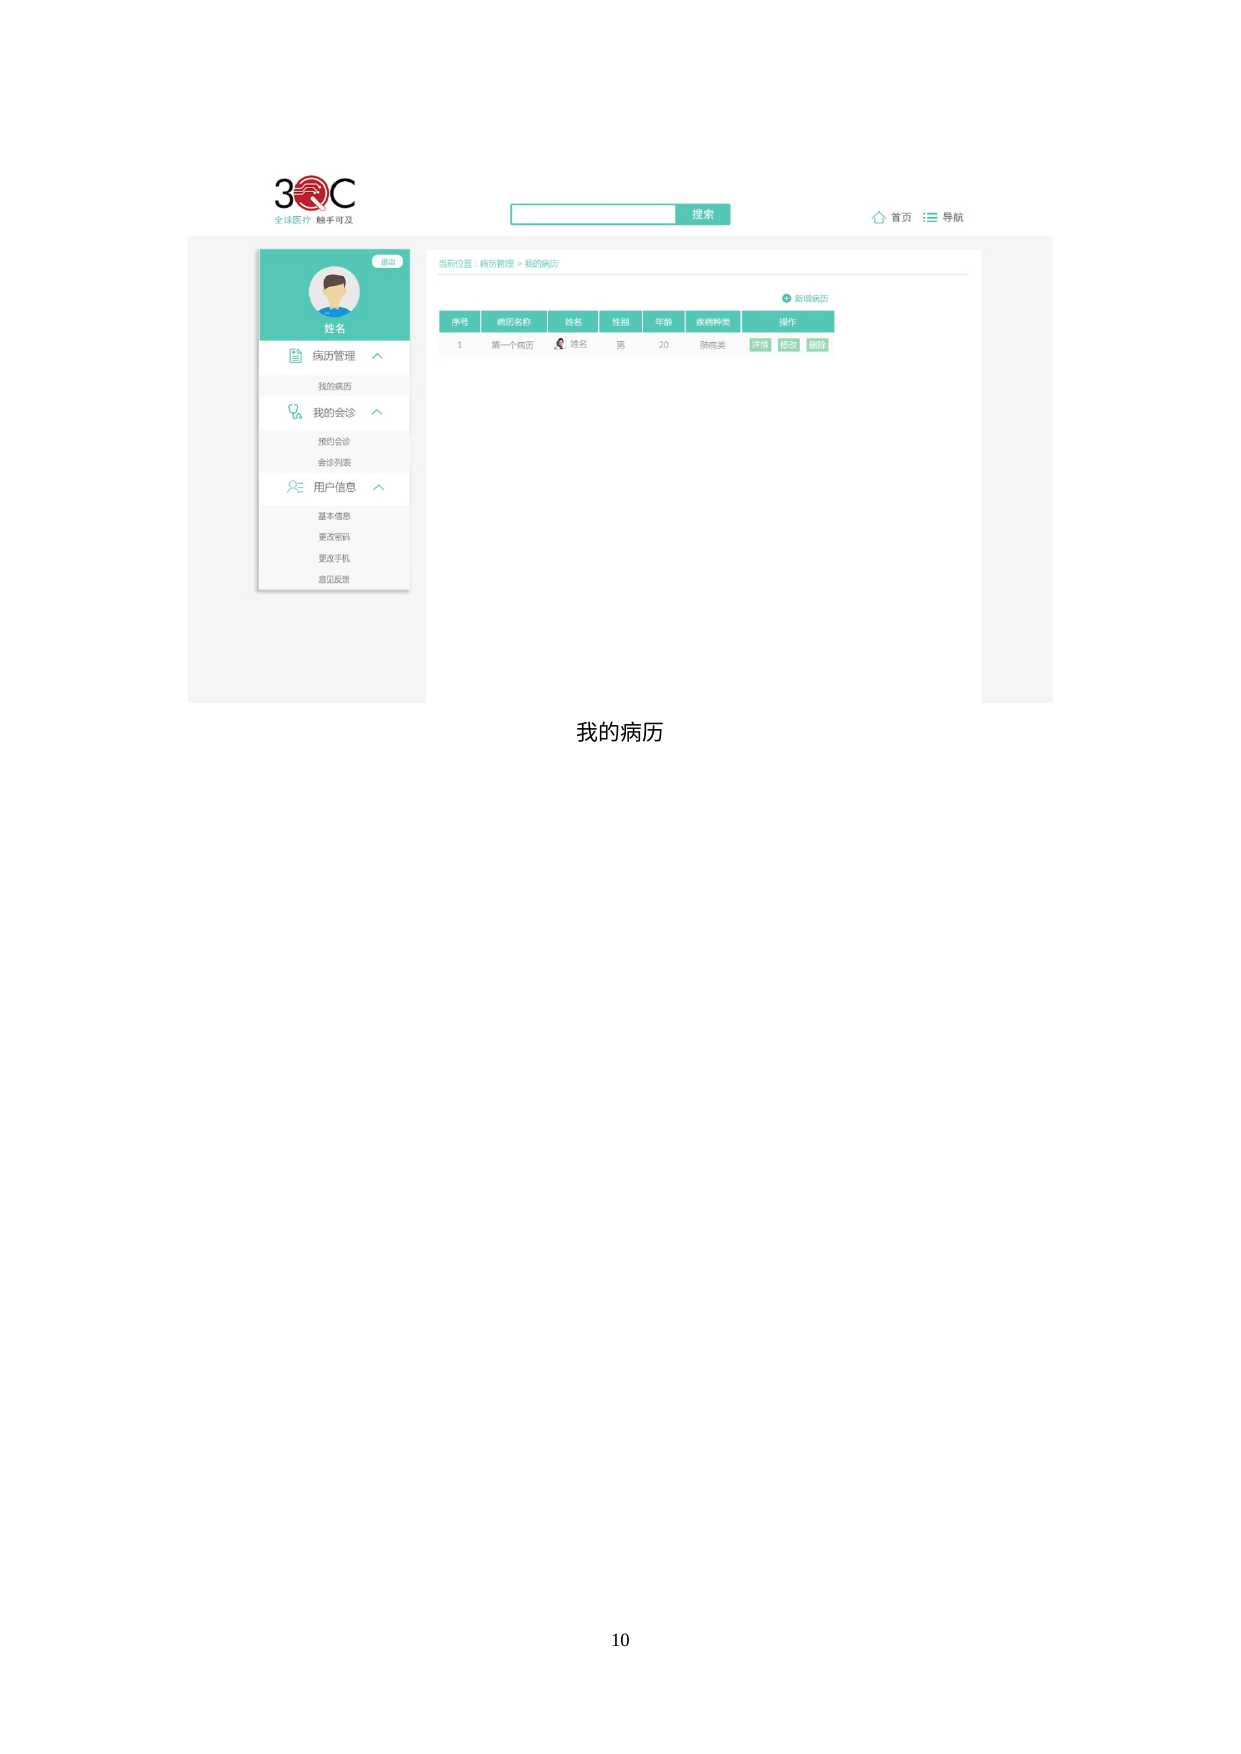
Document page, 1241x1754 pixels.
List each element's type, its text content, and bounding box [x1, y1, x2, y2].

picture [187, 162, 1053, 703]
text 我的病历 [187, 714, 1053, 747]
